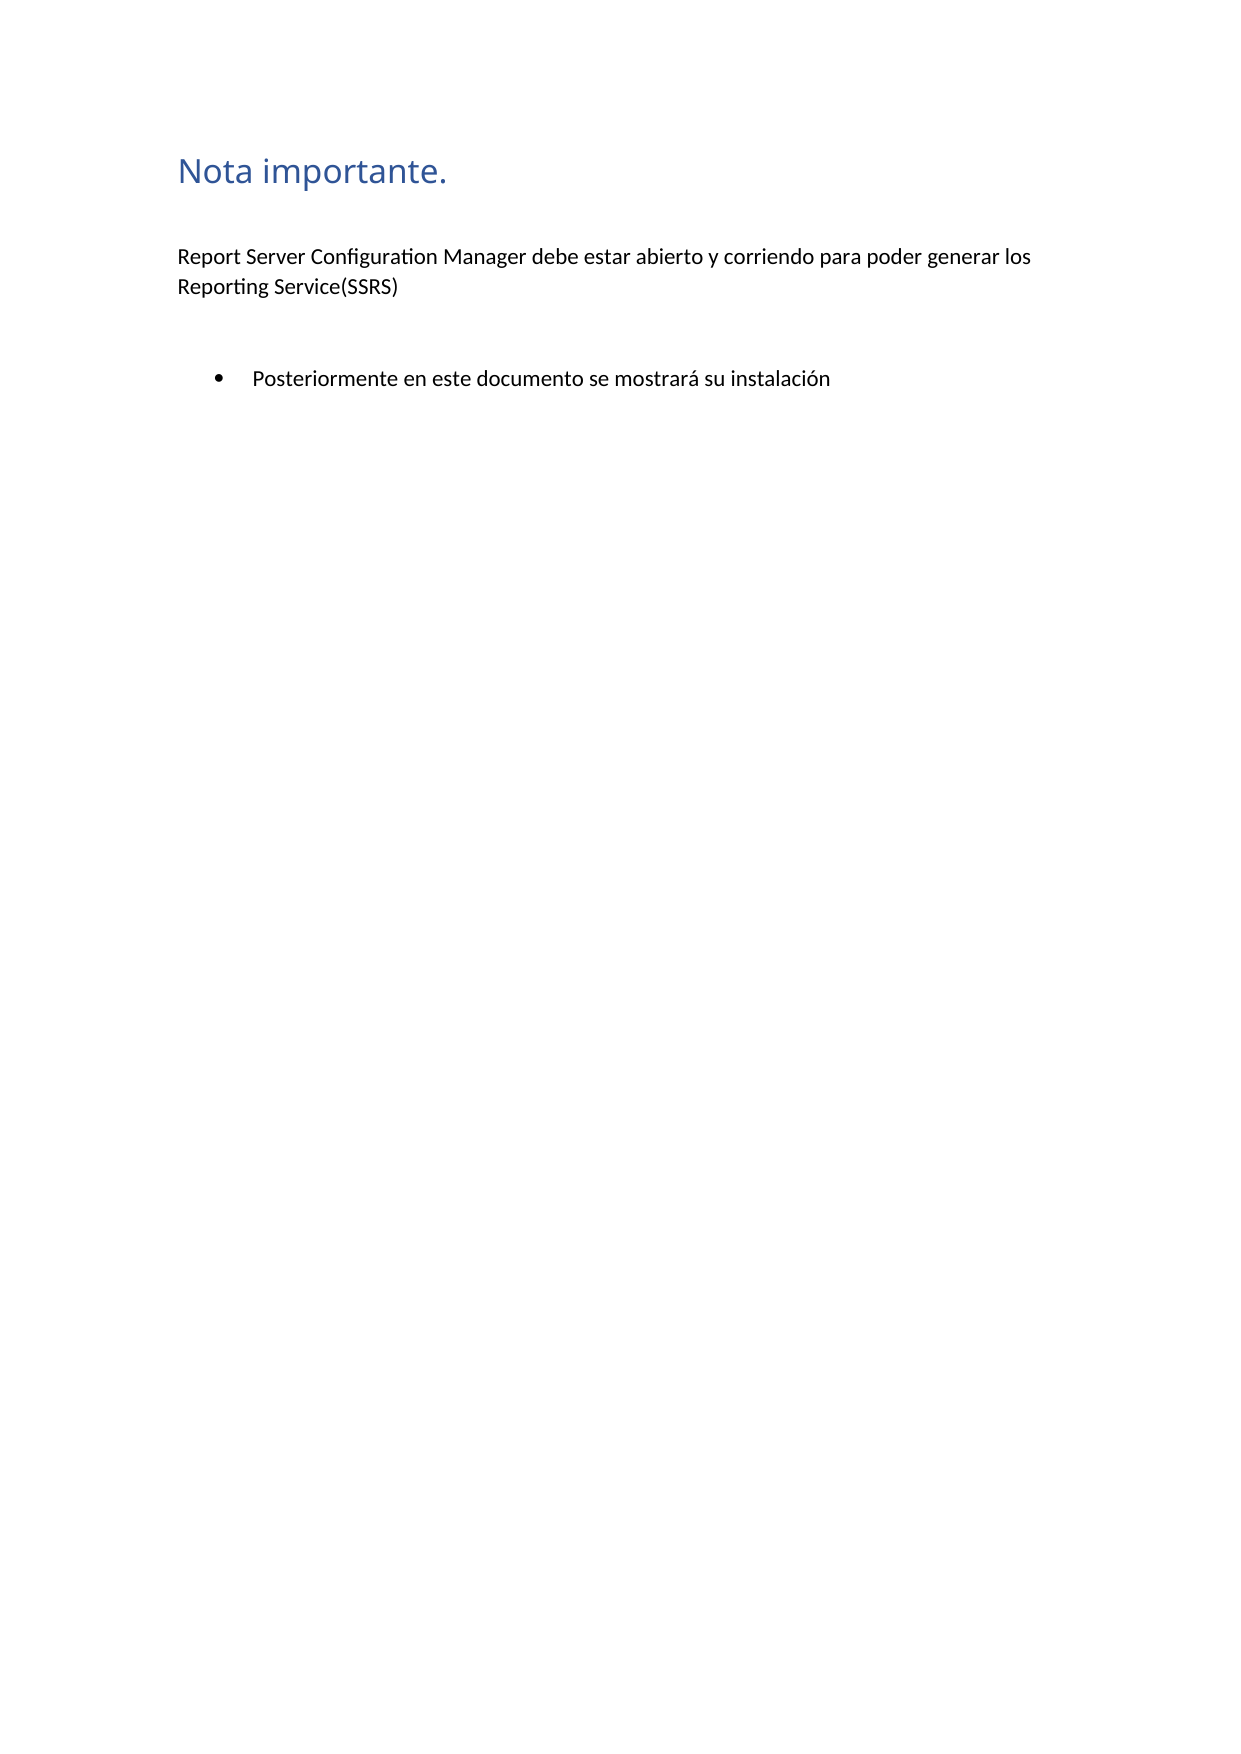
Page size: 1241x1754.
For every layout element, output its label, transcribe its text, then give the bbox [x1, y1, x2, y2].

subtitle Nota importante. [177, 148, 1063, 193]
text Report Server Configuration Manager debe estar abierto y corriendo para poder generar los Reporting Service(SSRS) [177, 242, 1063, 300]
list Posteriormente en este documento se mostrará su instalación [215, 364, 1063, 392]
